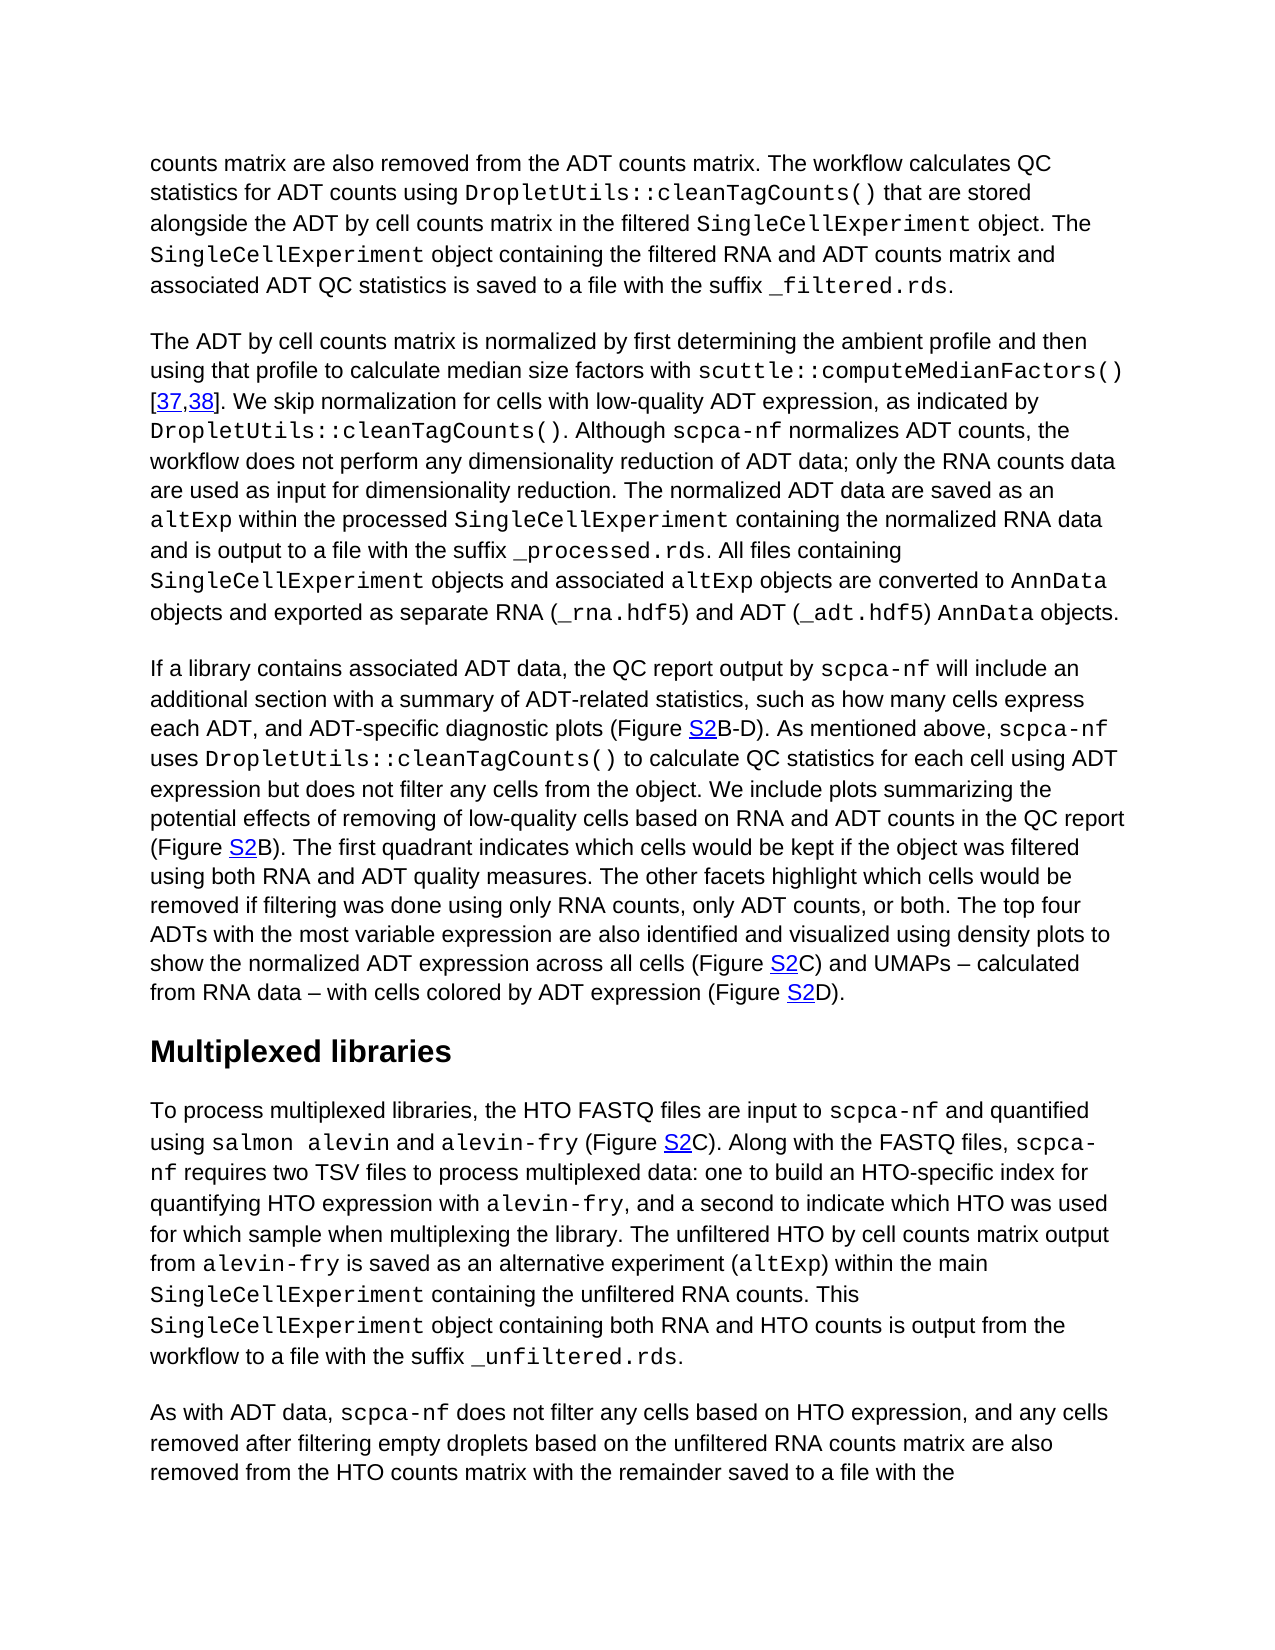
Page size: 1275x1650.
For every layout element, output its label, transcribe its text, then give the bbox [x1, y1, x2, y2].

text To process multiplexed libraries, the HTO FASTQ files are input to scpca-nf and quantified using salmon alevin and alevin-fry (Figure S2C). Along with the FASTQ files, scpca-nf requires two TSV files to process multiplexed data: one to build an HTO-specific index for quantifying HTO expression with alevin-fry, and a second to indicate which HTO was used for which sample when multiplexing the library. The unfiltered HTO by cell counts matrix output from alevin-fry is saved as an alternative experiment (altExp) within the main SingleCellExperiment containing the unfiltered RNA counts. This SingleCellExperiment object containing both RNA and HTO counts is output from the workflow to a file with the suffix _unfiltered.rds. [150, 1097, 1125, 1371]
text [150, 1399, 1125, 1485]
text If a library contains associated ADT data, the QC report output by scpca-nf will include an additional section with a summary of ADT-related statistics, such as how many cells express each ADT, and ADT-specific diagnostic plots (Figure S2B-D). As mentioned above, scpca-nf uses DropletUtils::cleanTagCounts() to calculate QC statistics for each cell using ADT expression but does not filter any cells from the object. We include plots summarizing the potential effects of removing of low-quality cells based on RNA and ADT counts in the QC report (Figure S2B). The first quadrant indicates which cells would be kept if the object was filtered using both RNA and ADT quality measures. The other facets highlight which cells would be removed if filtering was done using only RNA counts, only ADT counts, or both. The top four ADTs with the most variable expression are also identified and visualized using density plots to show the normalized ADT expression across all cells (Figure S2C) and UMAPs – calculated from RNA data – with cells colored by ADT expression (Figure S2D). [150, 654, 1125, 1005]
text The ADT by cell counts matrix is normalized by first determining the ambient profile and then using that profile to calculate median size factors with scuttle::computeMedianFactors() [37,38]. We skip normalization for cells with low-quality ADT expression, as indicated by DropletUtils::cleanTagCounts(). Although scpca-nf normalizes ADT counts, the workflow does not perform any dimensionality reduction of ADT data; only the RNA counts data are used as input for dimensionality reduction. The normalized ADT data are saved as an altExp within the processed SingleCellExperiment containing the normalized RNA data and is output to a file with the suffix _processed.rds. All files containing SingleCellExperiment objects and associated altExp objects are converted to AnnData objects and exported as separate RNA (_rna.hdf5) and ADT (_adt.hdf5) AnnData objects. [150, 328, 1125, 627]
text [150, 150, 1125, 300]
subtitle Multiplexed libraries [150, 1033, 1125, 1069]
